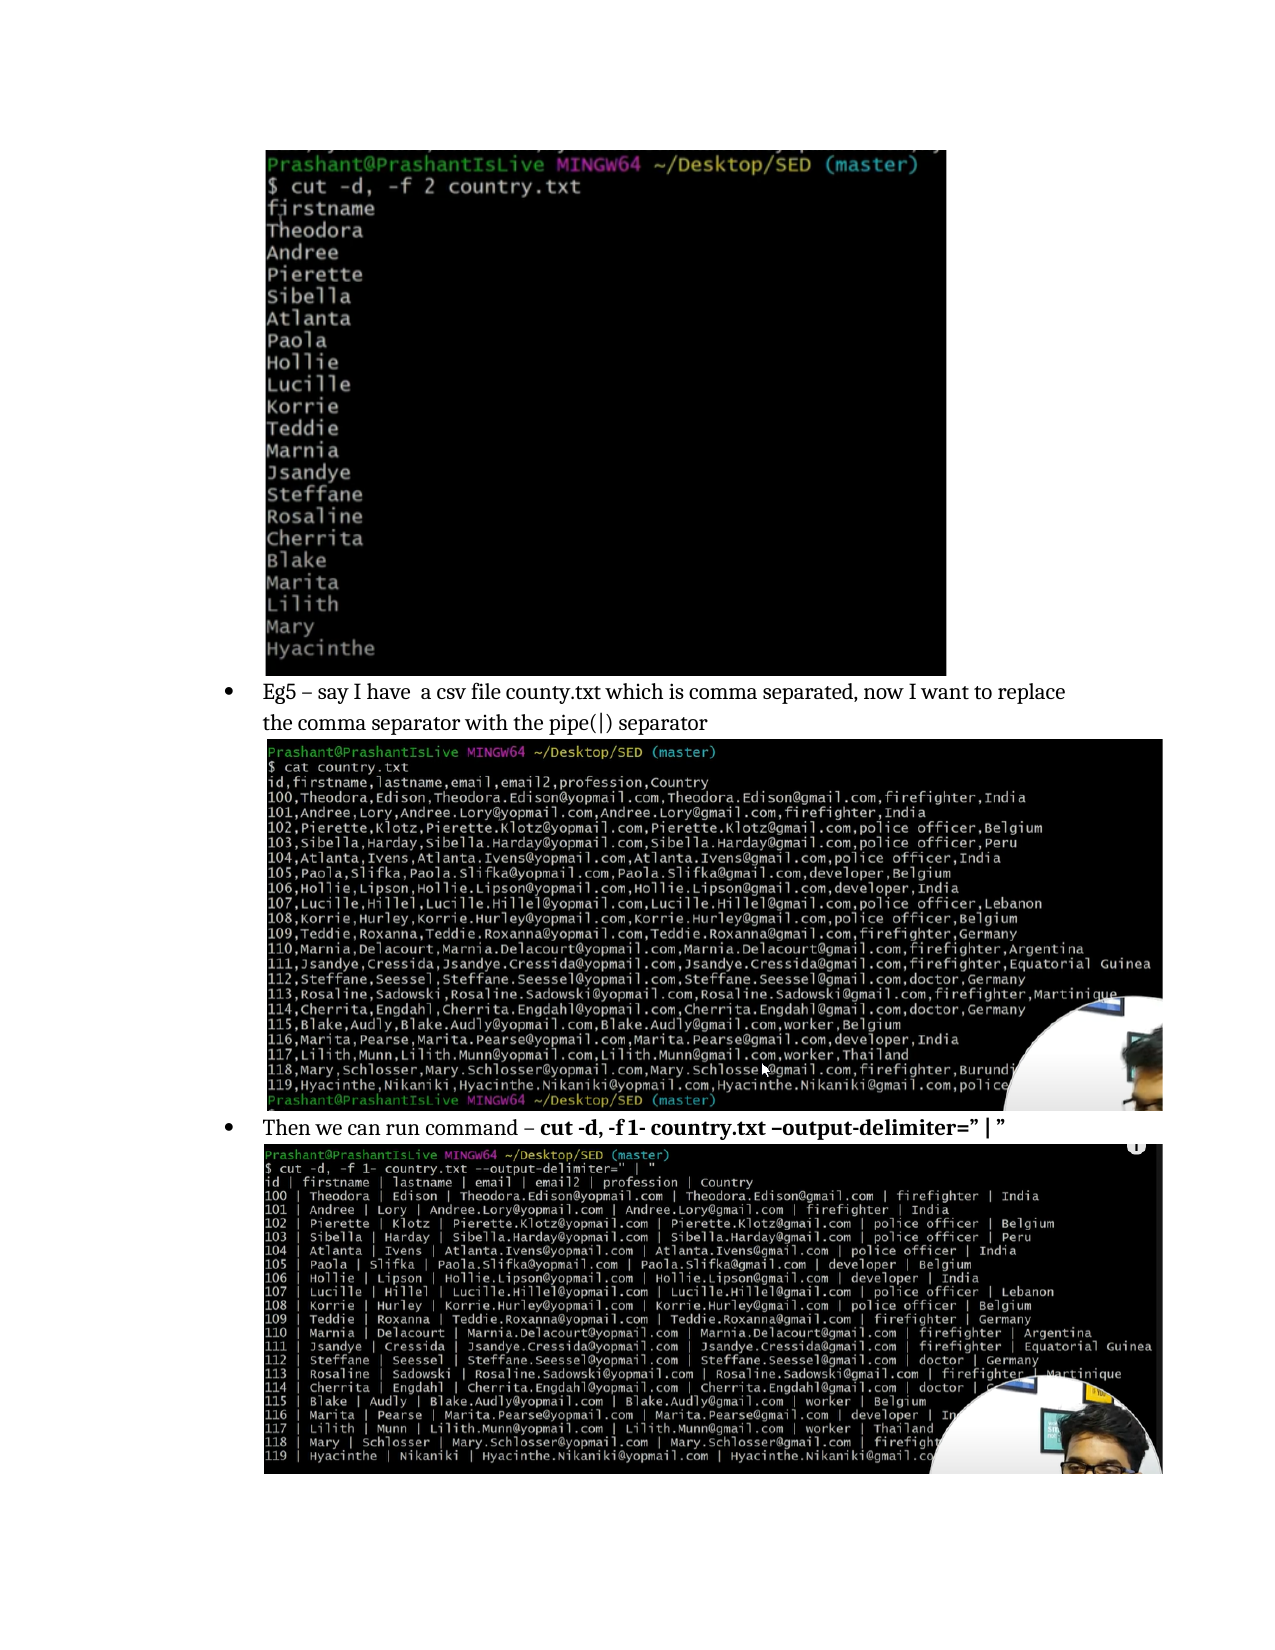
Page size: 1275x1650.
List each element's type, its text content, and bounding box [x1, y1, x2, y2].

picture [262, 1144, 1163, 1474]
picture [262, 739, 1163, 1111]
list Eg5 – say I have a csv file county.txt which is comma separated, now I want to replace the comma separator with the pipe(|) separator [225, 679, 1087, 736]
list Then we can run command – cut -d, -f 1- country.txt –output-delimiter=” | ” [225, 1114, 1087, 1141]
picture [262, 150, 947, 676]
